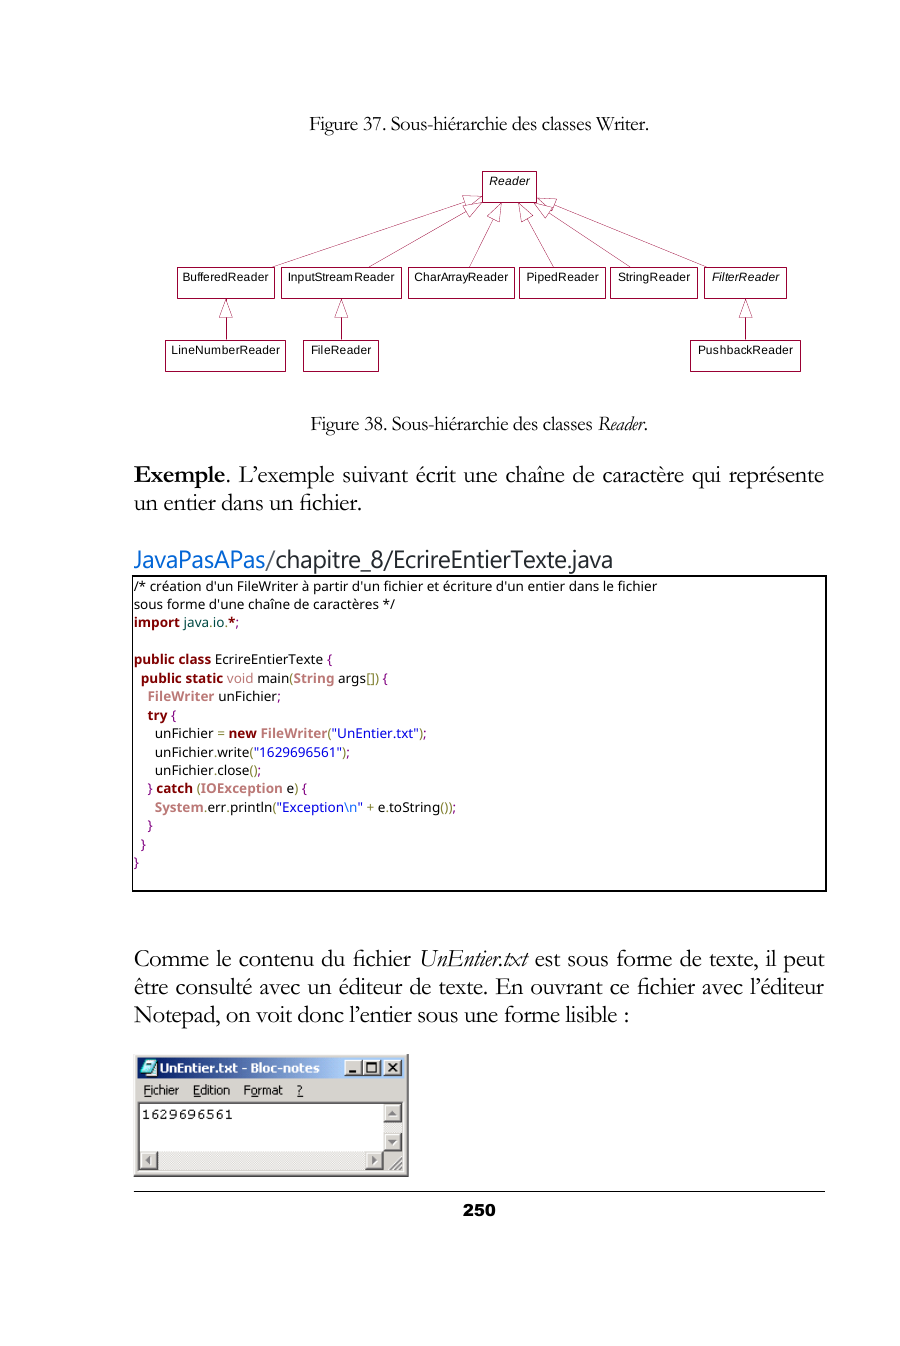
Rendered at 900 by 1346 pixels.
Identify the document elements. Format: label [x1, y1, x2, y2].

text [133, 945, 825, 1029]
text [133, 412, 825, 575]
picture [133, 1054, 409, 1177]
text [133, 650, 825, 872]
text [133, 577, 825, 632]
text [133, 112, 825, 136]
